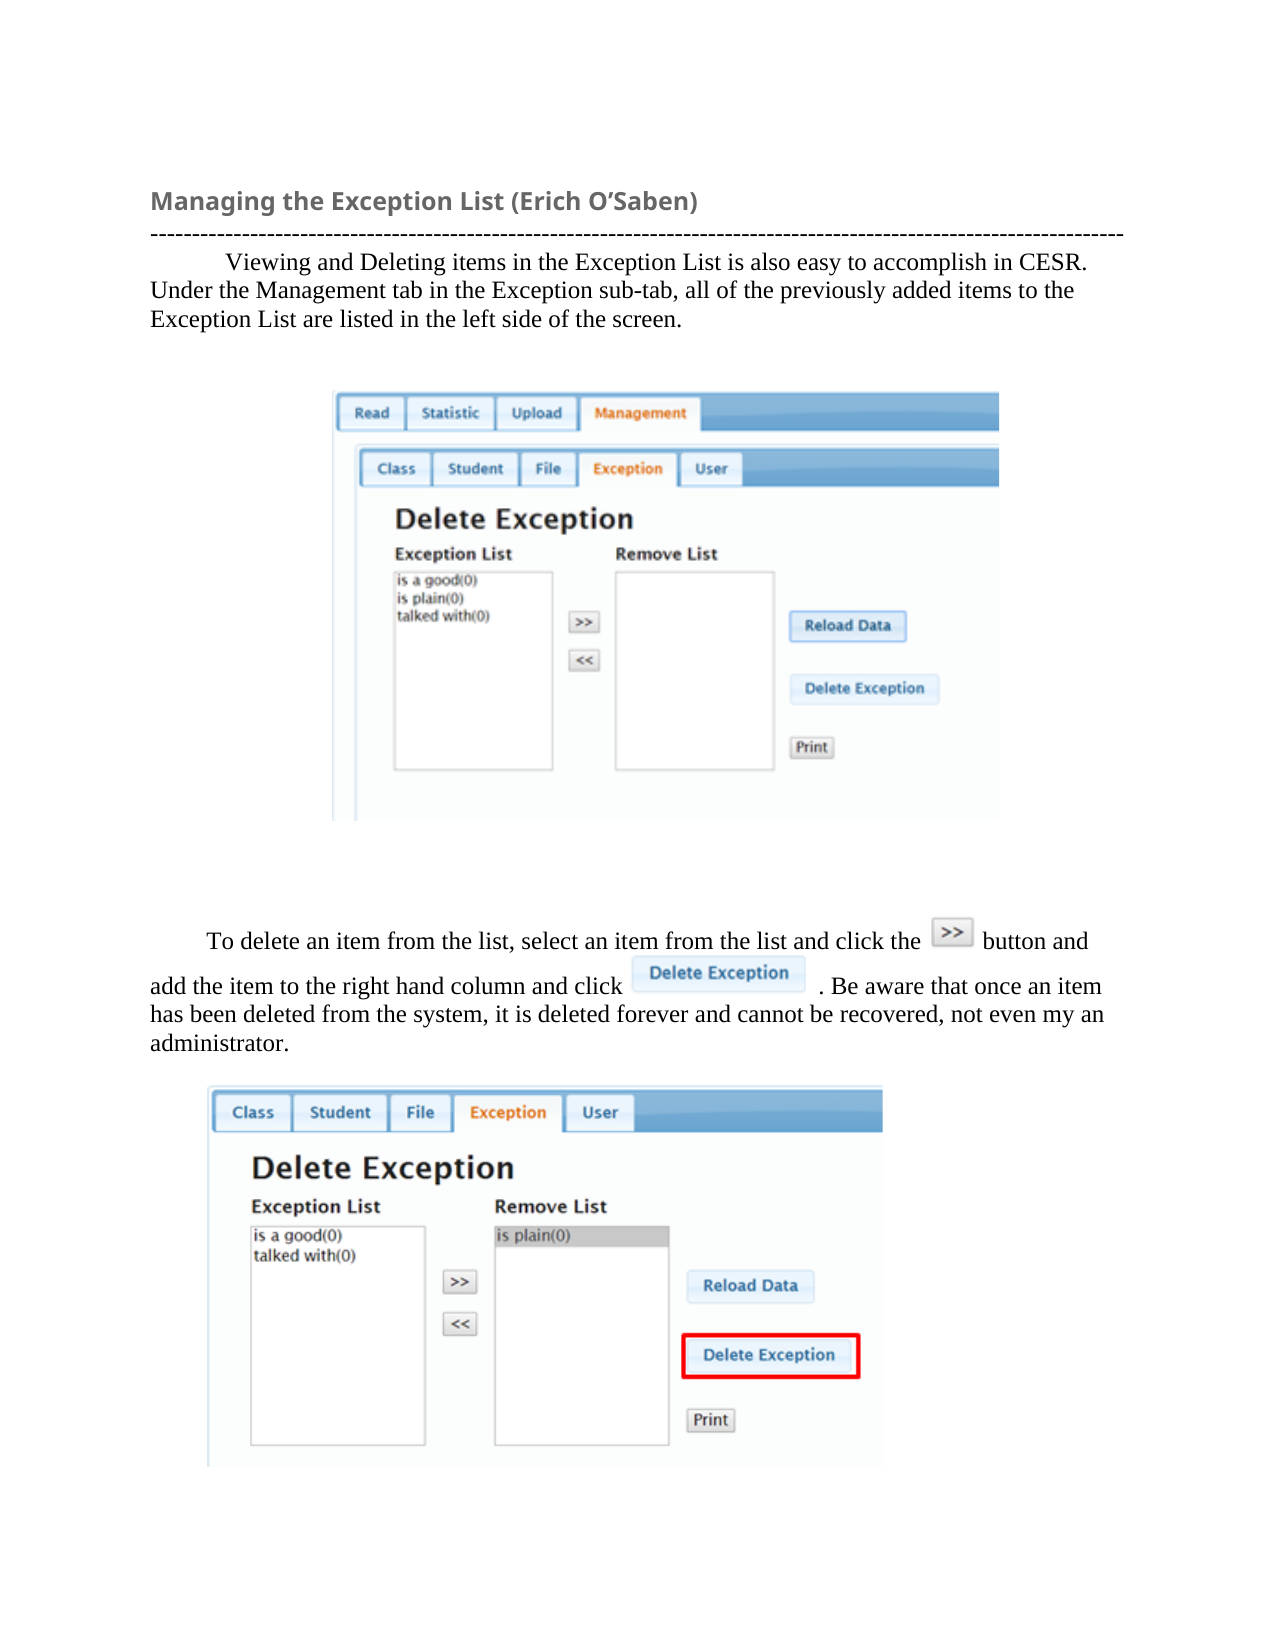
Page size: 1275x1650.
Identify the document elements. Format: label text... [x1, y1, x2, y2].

text --------------------------------------------------------------------------------------------------------------------- [150, 218, 1125, 247]
text Viewing and Deleting items in the Exception List is also easy to accomplish in CESR. Under the Management tab in the Exception sub-tab, all of the previously added items to the Exception List are listed in the left side of the screen. [150, 247, 1125, 333]
subtitle Managing the Exception List (Erich O’Saben) [150, 184, 1125, 218]
picture [332, 390, 1000, 821]
text To delete an item from the list, select an item from the list and click the button and add the item to the right hand column and click . Be aware that once an item has been deleted from the system, it is deleted forever and cannot be recovered, not even my an administrator. [150, 915, 1125, 1057]
picture [206, 1085, 883, 1467]
picture [927, 915, 976, 950]
picture [629, 955, 806, 994]
